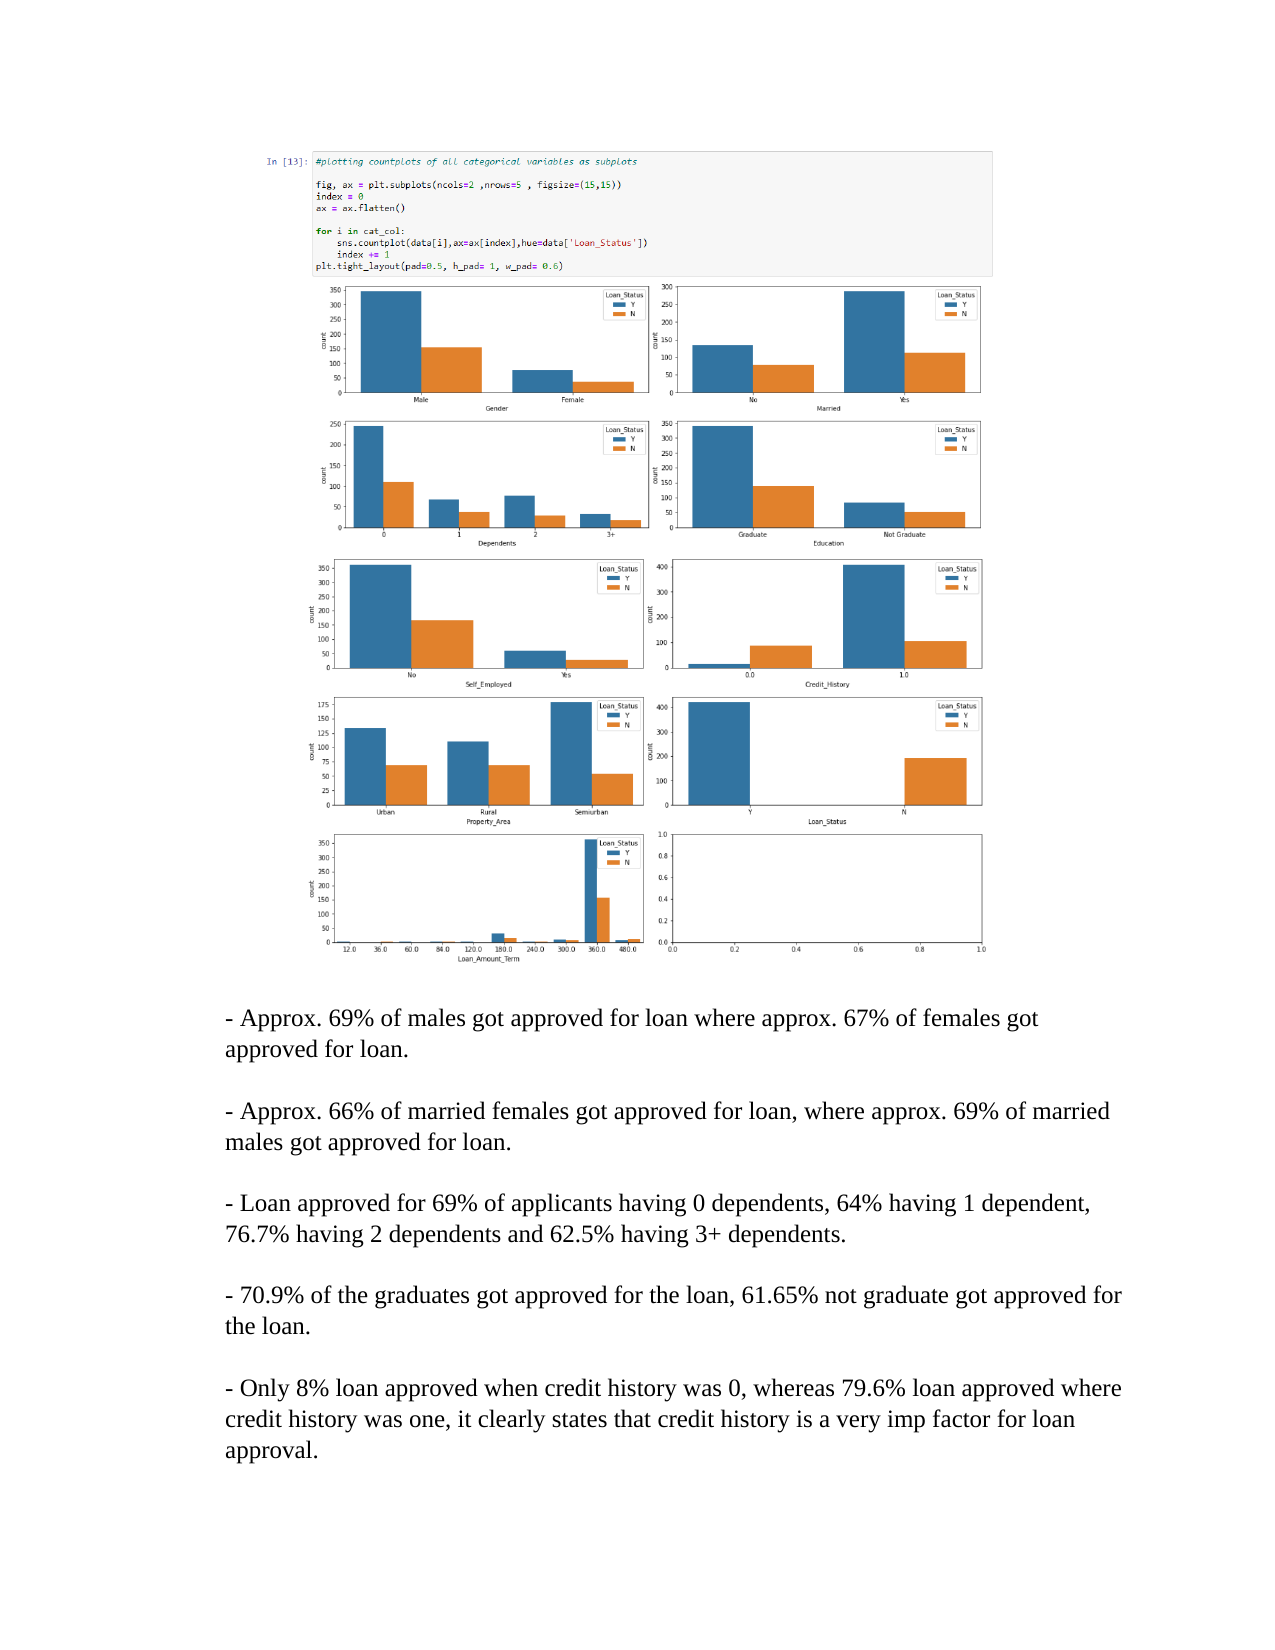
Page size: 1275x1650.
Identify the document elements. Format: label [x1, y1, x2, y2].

list [187, 150, 1125, 1494]
